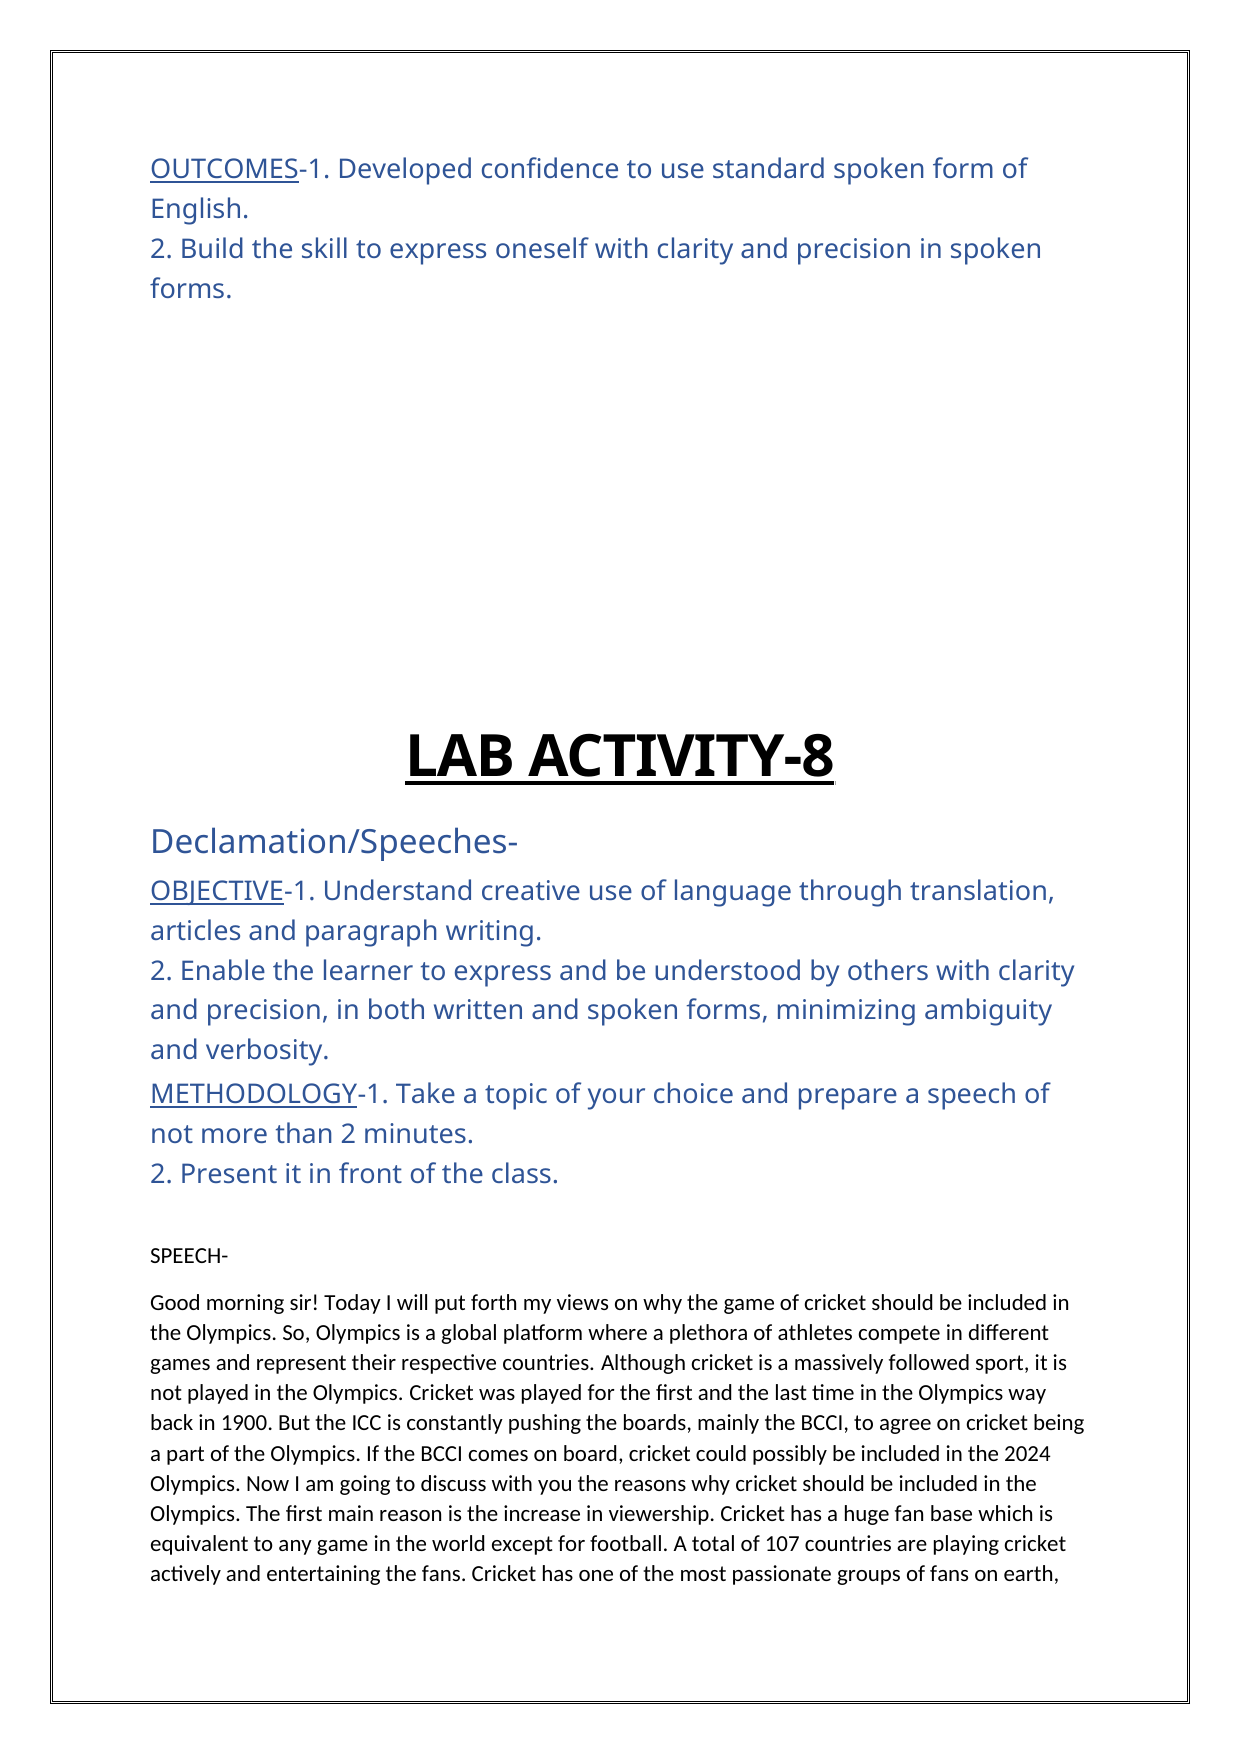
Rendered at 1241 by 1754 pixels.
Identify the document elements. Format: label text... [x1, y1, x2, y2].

subtitle OBJECTIVE-1. Understand creative use of language through translation, articles and paragraph writing. 2. Enable the learner to express and be understood by others with clarity and precision, in both written and spoken forms, minimizing ambiguity and verbosity. [150, 871, 1090, 1067]
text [150, 1288, 1090, 1588]
title LAB ACTIVITY-8 [150, 714, 1090, 793]
subtitle Declamation/Speeches- [150, 818, 1090, 864]
subtitle OUTCOMES-1. Developed confidence to use standard spoken form of English. 2. Build the skill to express oneself with clarity and precision in spoken forms. [150, 150, 1090, 306]
subtitle METHODOLOGY-1. Take a topic of your choice and prepare a speech of not more than 2 minutes. 2. Present it in front of the class. [150, 1074, 1090, 1191]
text SPEECH- [150, 1241, 1090, 1269]
